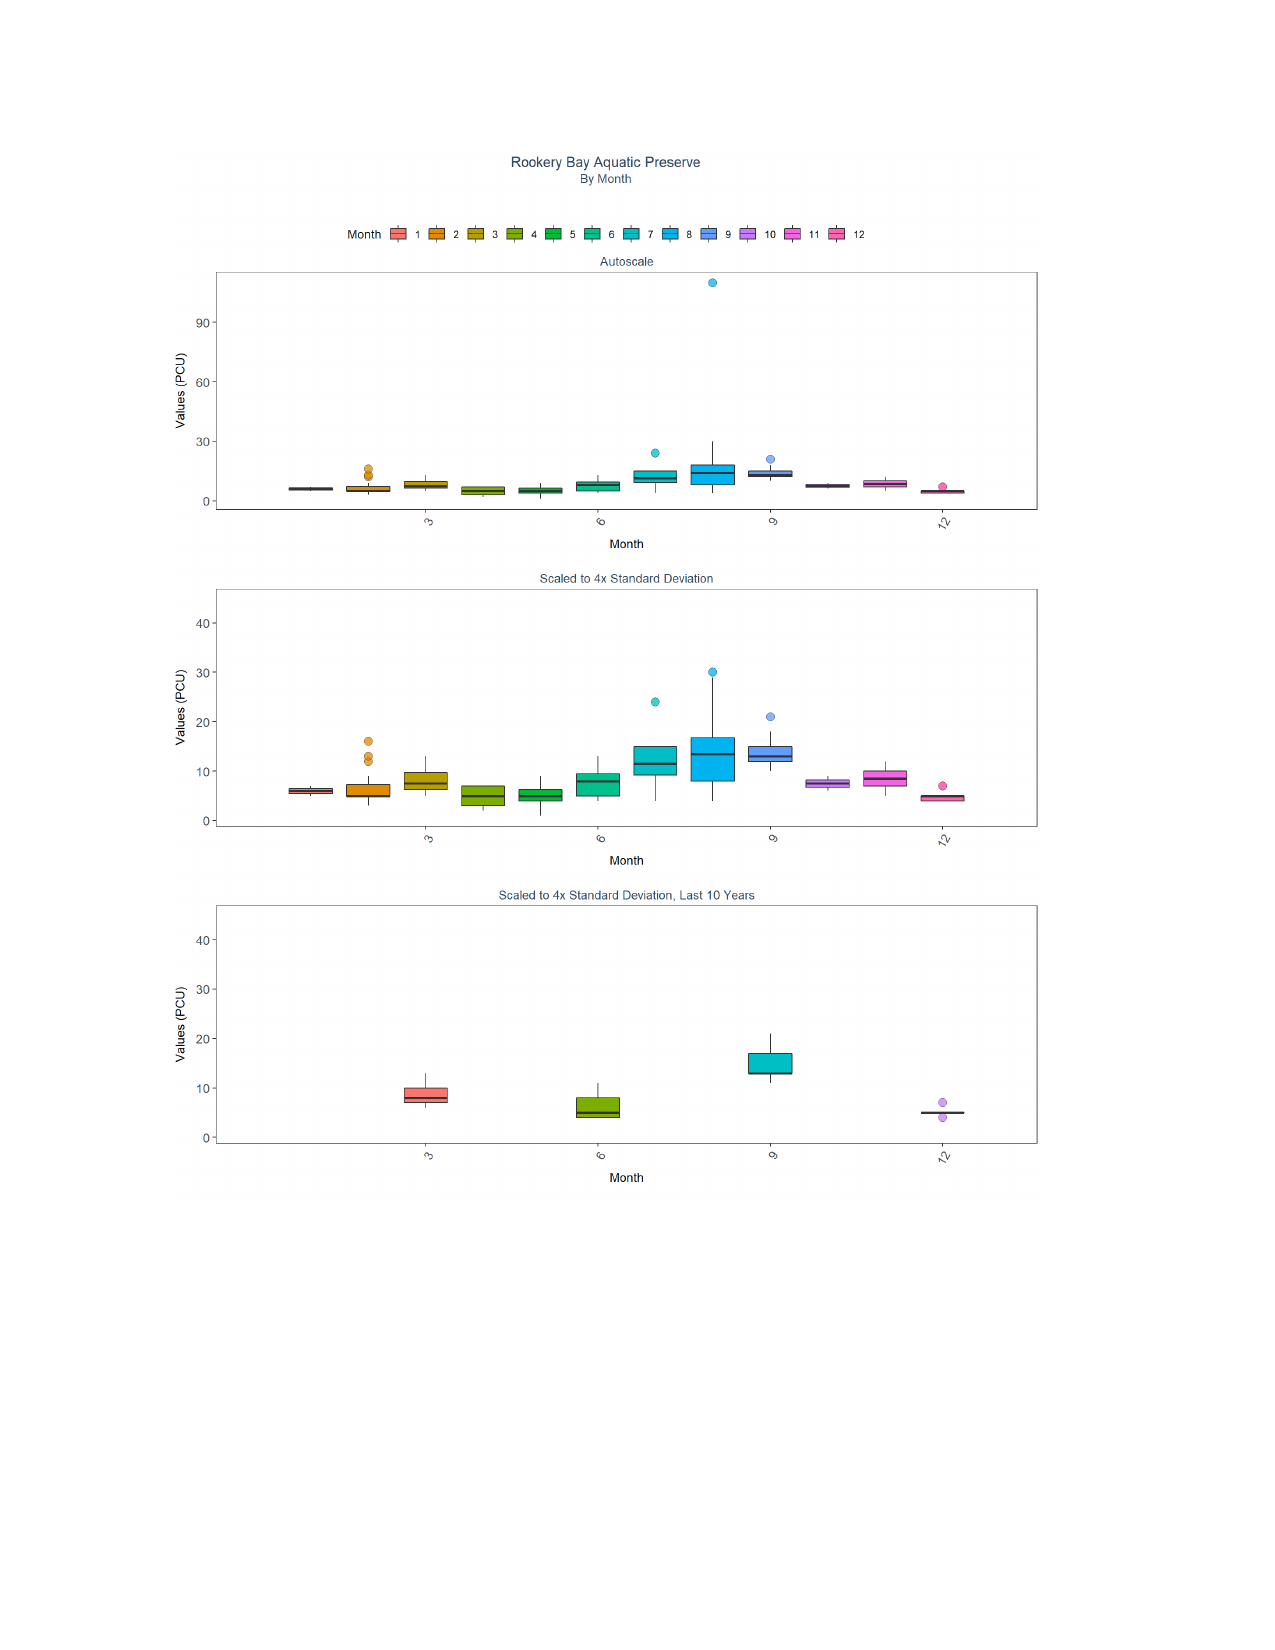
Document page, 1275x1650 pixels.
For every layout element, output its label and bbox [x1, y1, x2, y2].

picture [168, 150, 1044, 1200]
